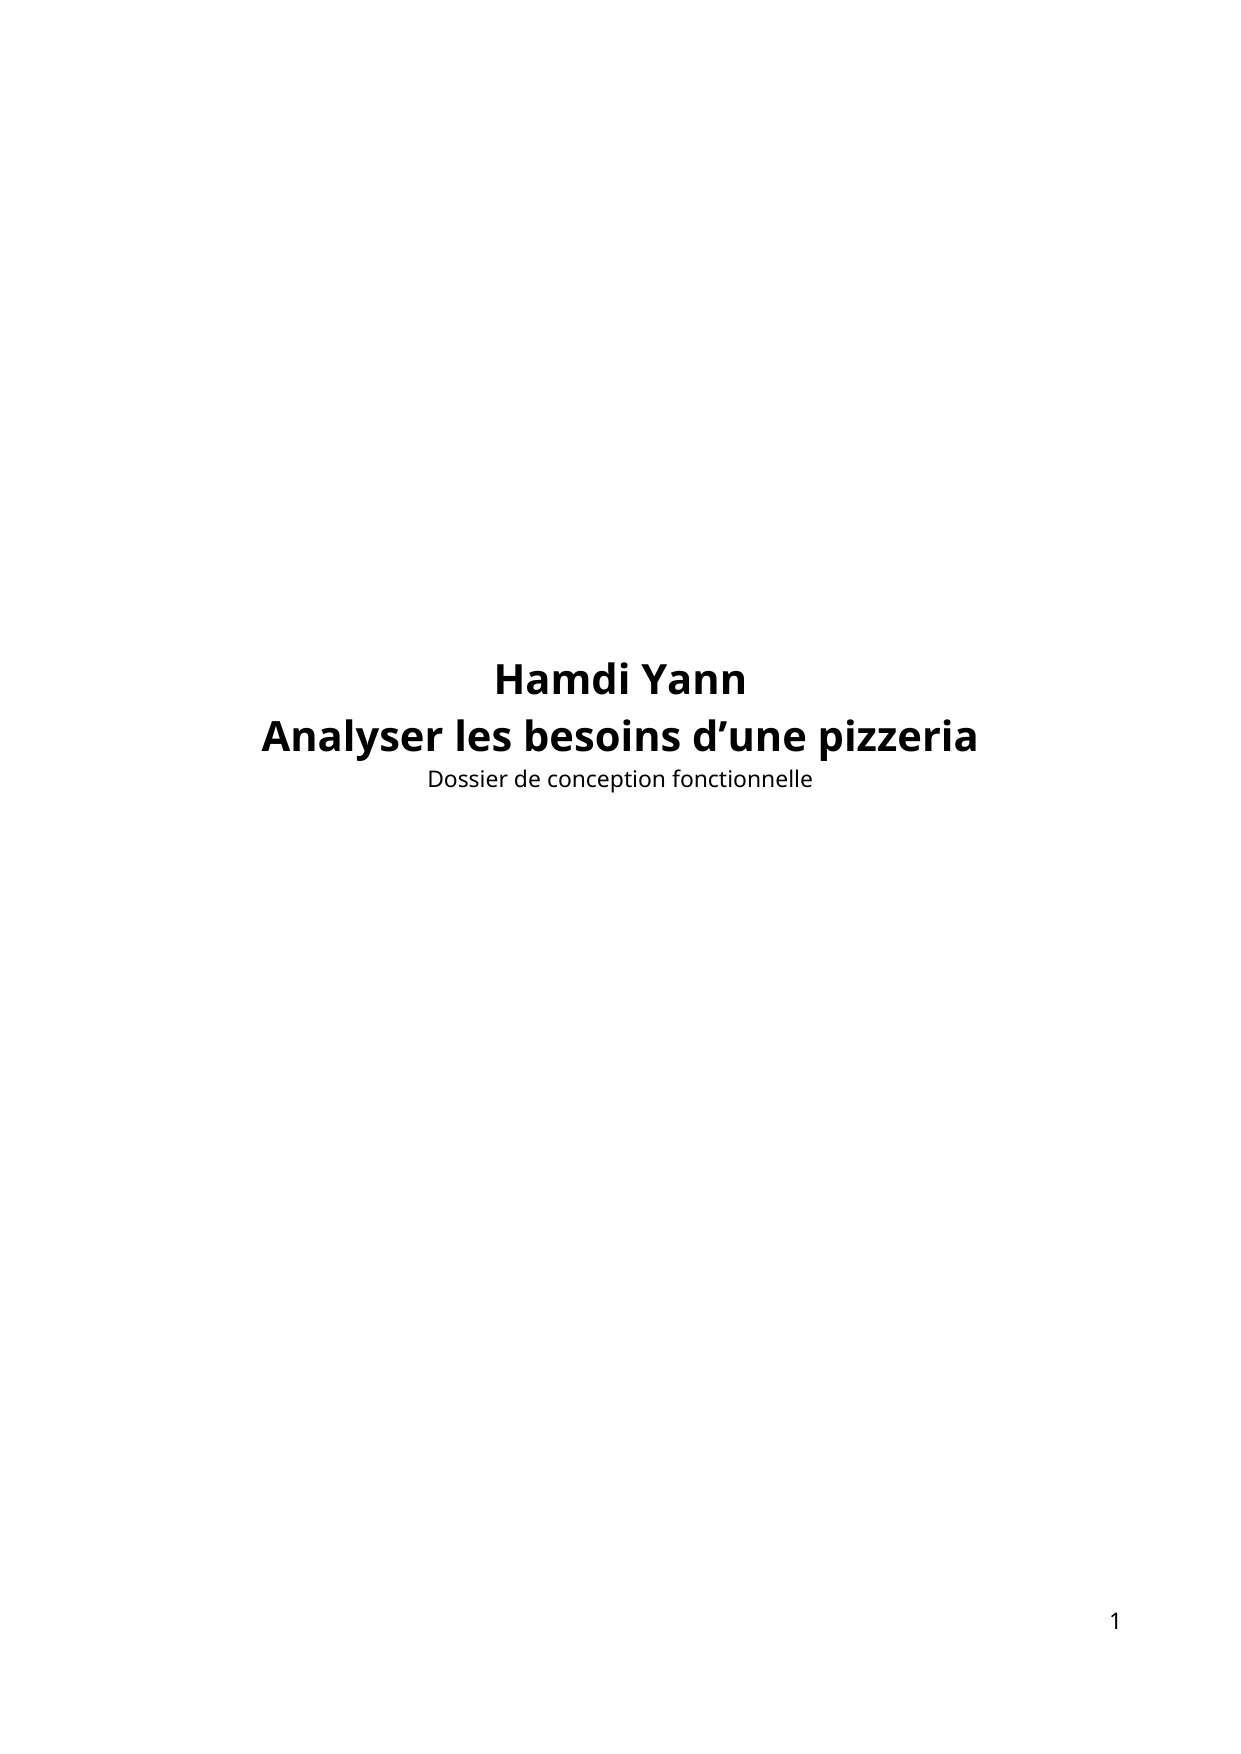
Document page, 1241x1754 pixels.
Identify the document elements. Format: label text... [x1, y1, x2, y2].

table_header Hamdi Yann Analyser les besoins d’une pizzeria Dossier de conception fonctionnelle [118, 234, 1122, 1273]
